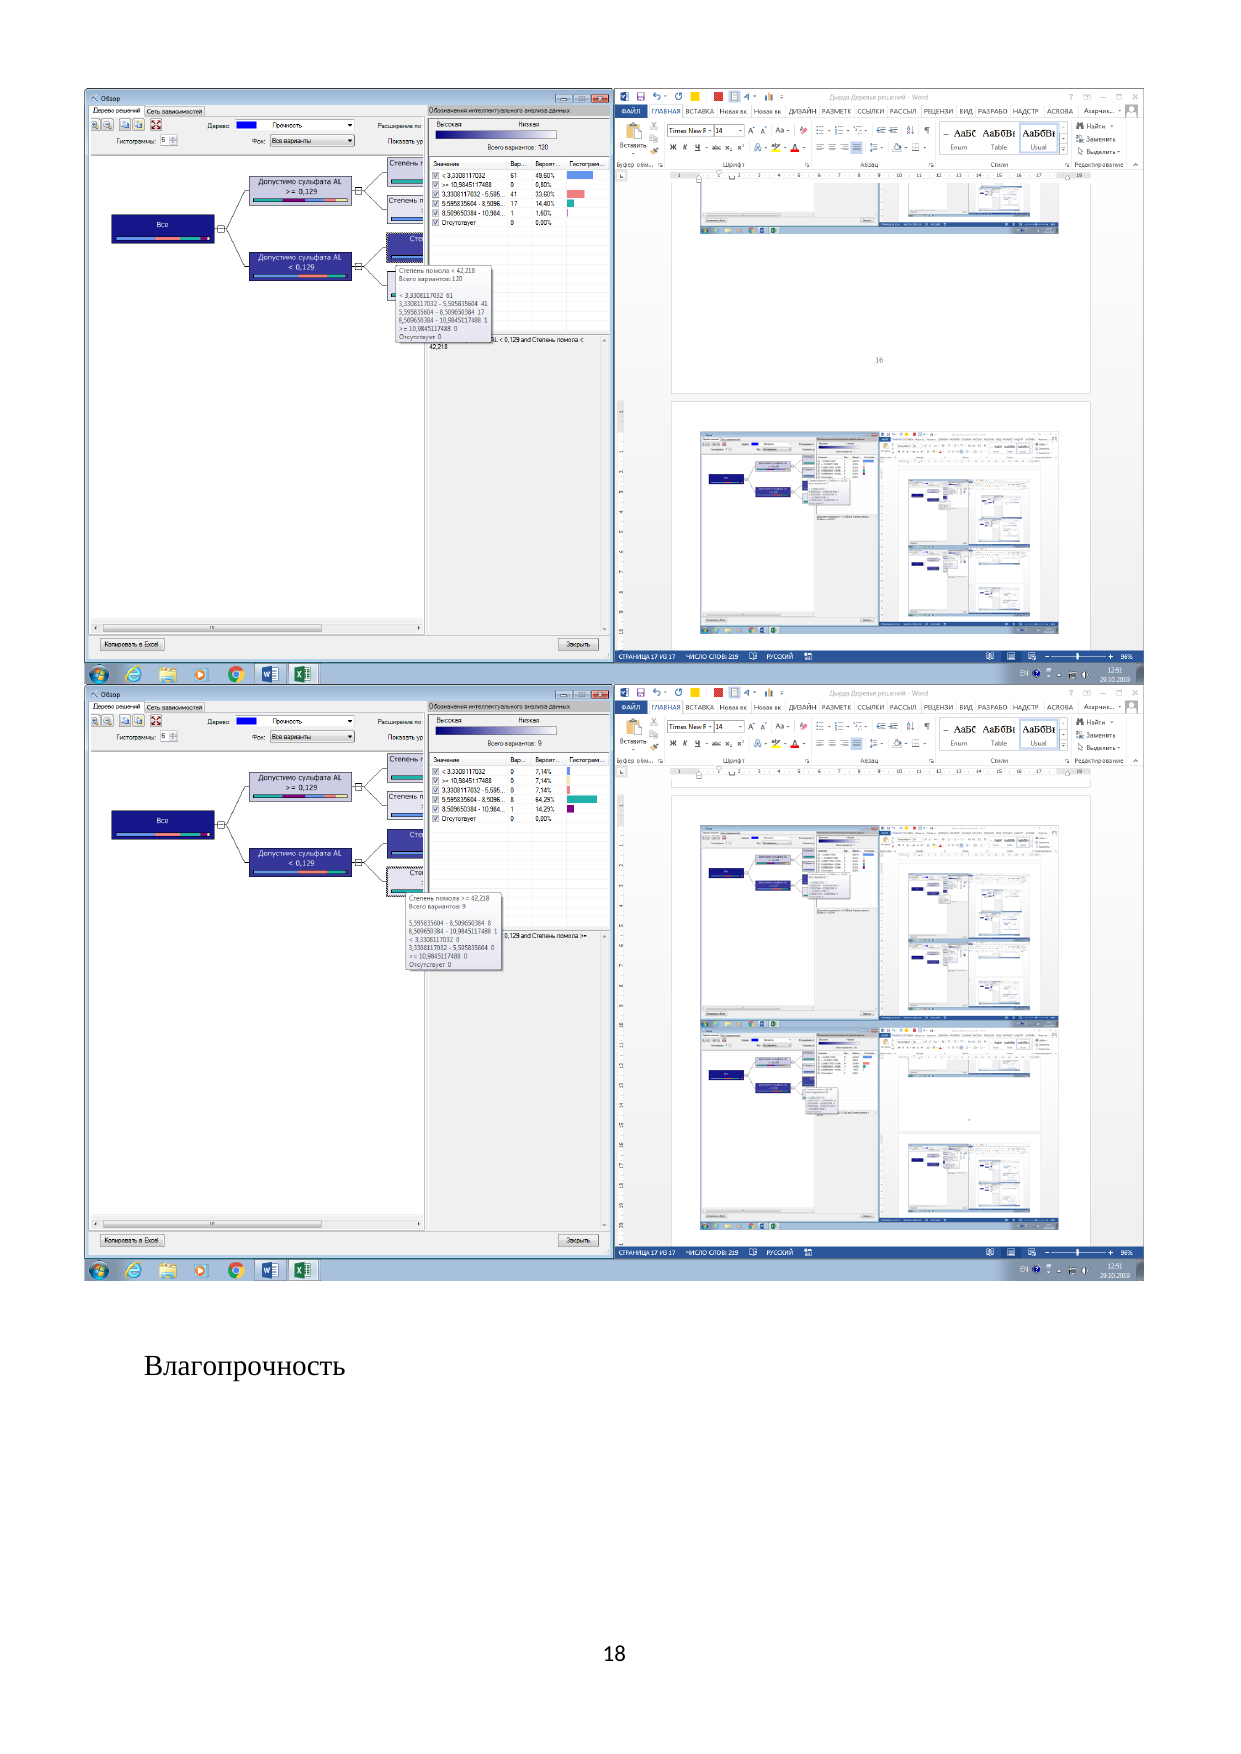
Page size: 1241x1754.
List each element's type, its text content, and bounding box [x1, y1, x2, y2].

text Влагопрочность [84, 1348, 1172, 1381]
picture [84, 88, 1144, 1281]
